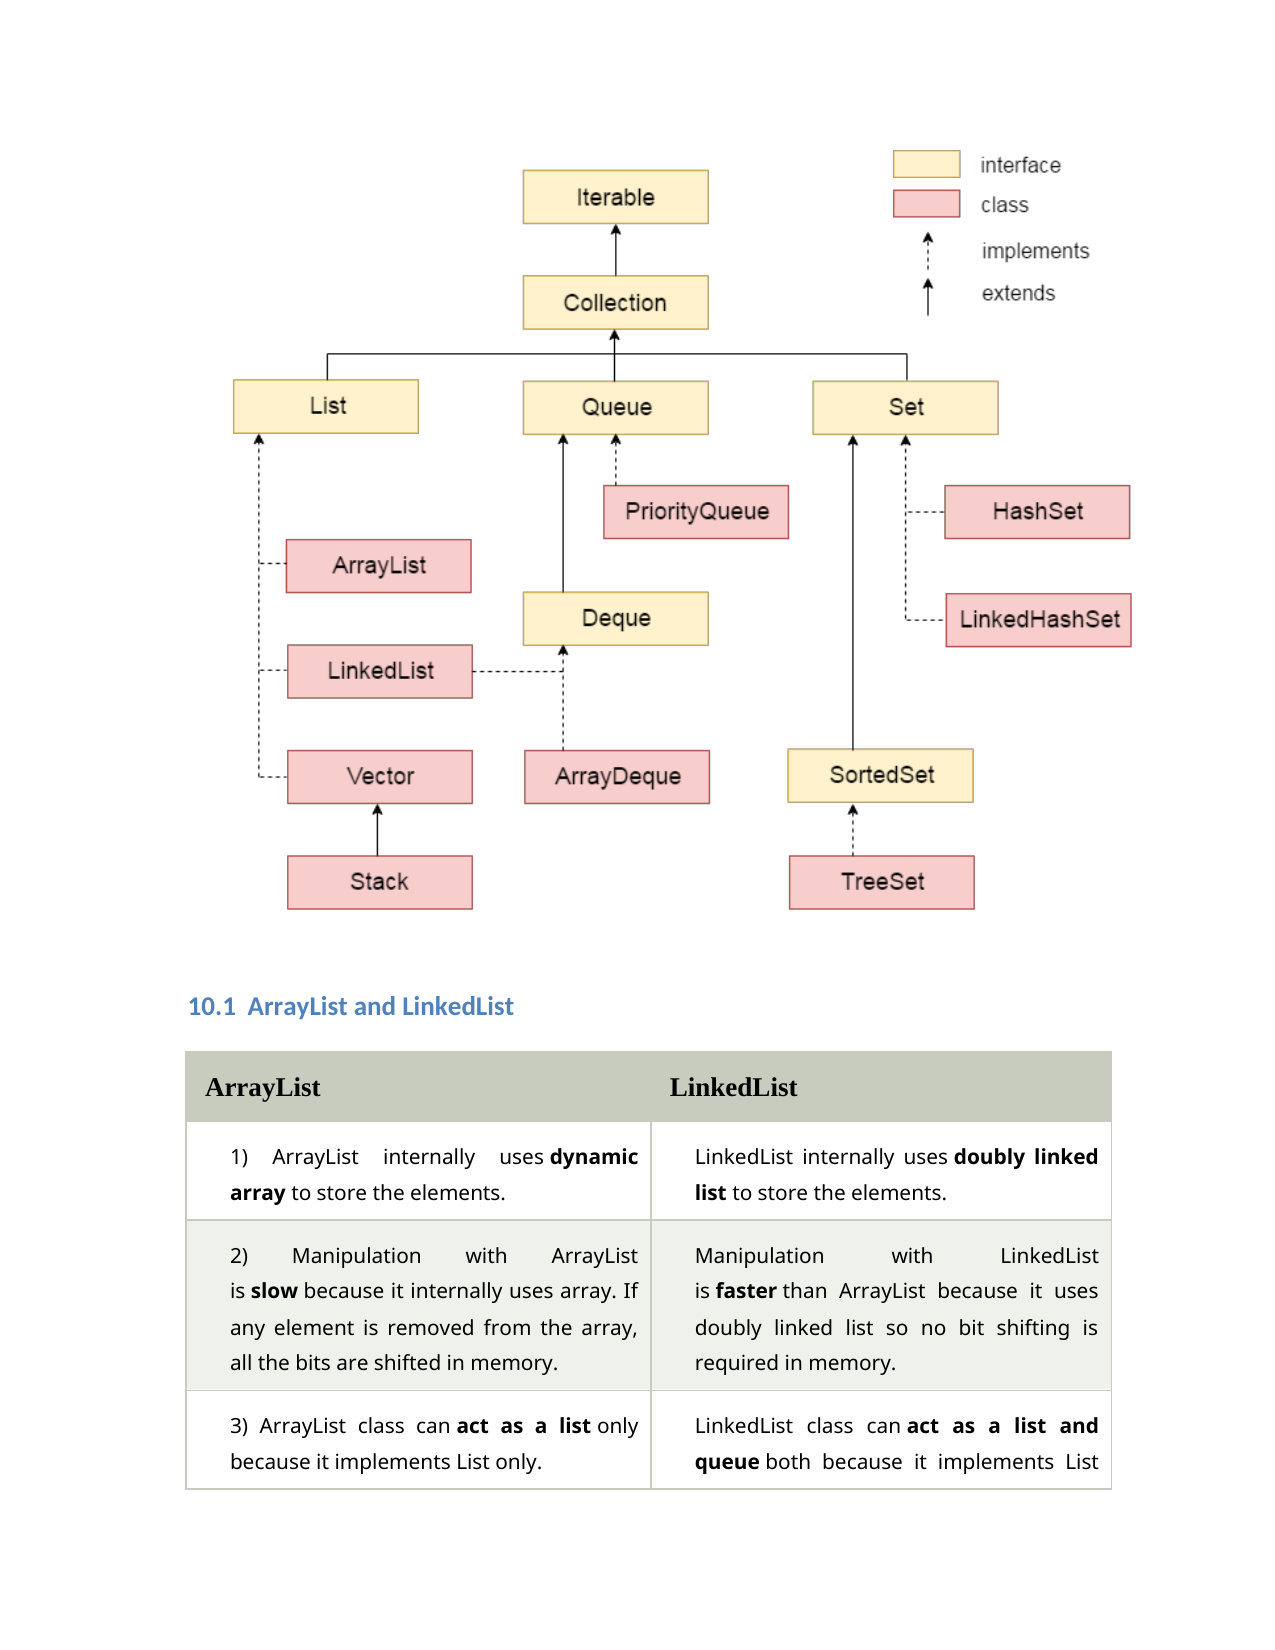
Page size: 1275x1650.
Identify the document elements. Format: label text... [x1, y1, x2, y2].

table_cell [652, 1391, 1111, 1488]
table_header LinkedList [651, 1052, 1111, 1121]
table_cell 2) Manipulation with ArrayList is slow because it internally uses array. If any element is removed from the array, all the bits are shifted in memory. [187, 1221, 650, 1389]
table_cell 1) ArrayList internally uses dynamic array to store the elements. [187, 1122, 650, 1219]
table_cell LinkedList internally uses doubly linked list to store the elements. [652, 1122, 1111, 1219]
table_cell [187, 1391, 650, 1488]
table_header ArrayList [187, 1052, 651, 1121]
table_cell Manipulation with LinkedList is faster than ArrayList because it uses doubly linked list so no bit shifting is required in memory. [652, 1221, 1111, 1389]
subtitle ArrayList and LinkedList [187, 989, 1087, 1022]
